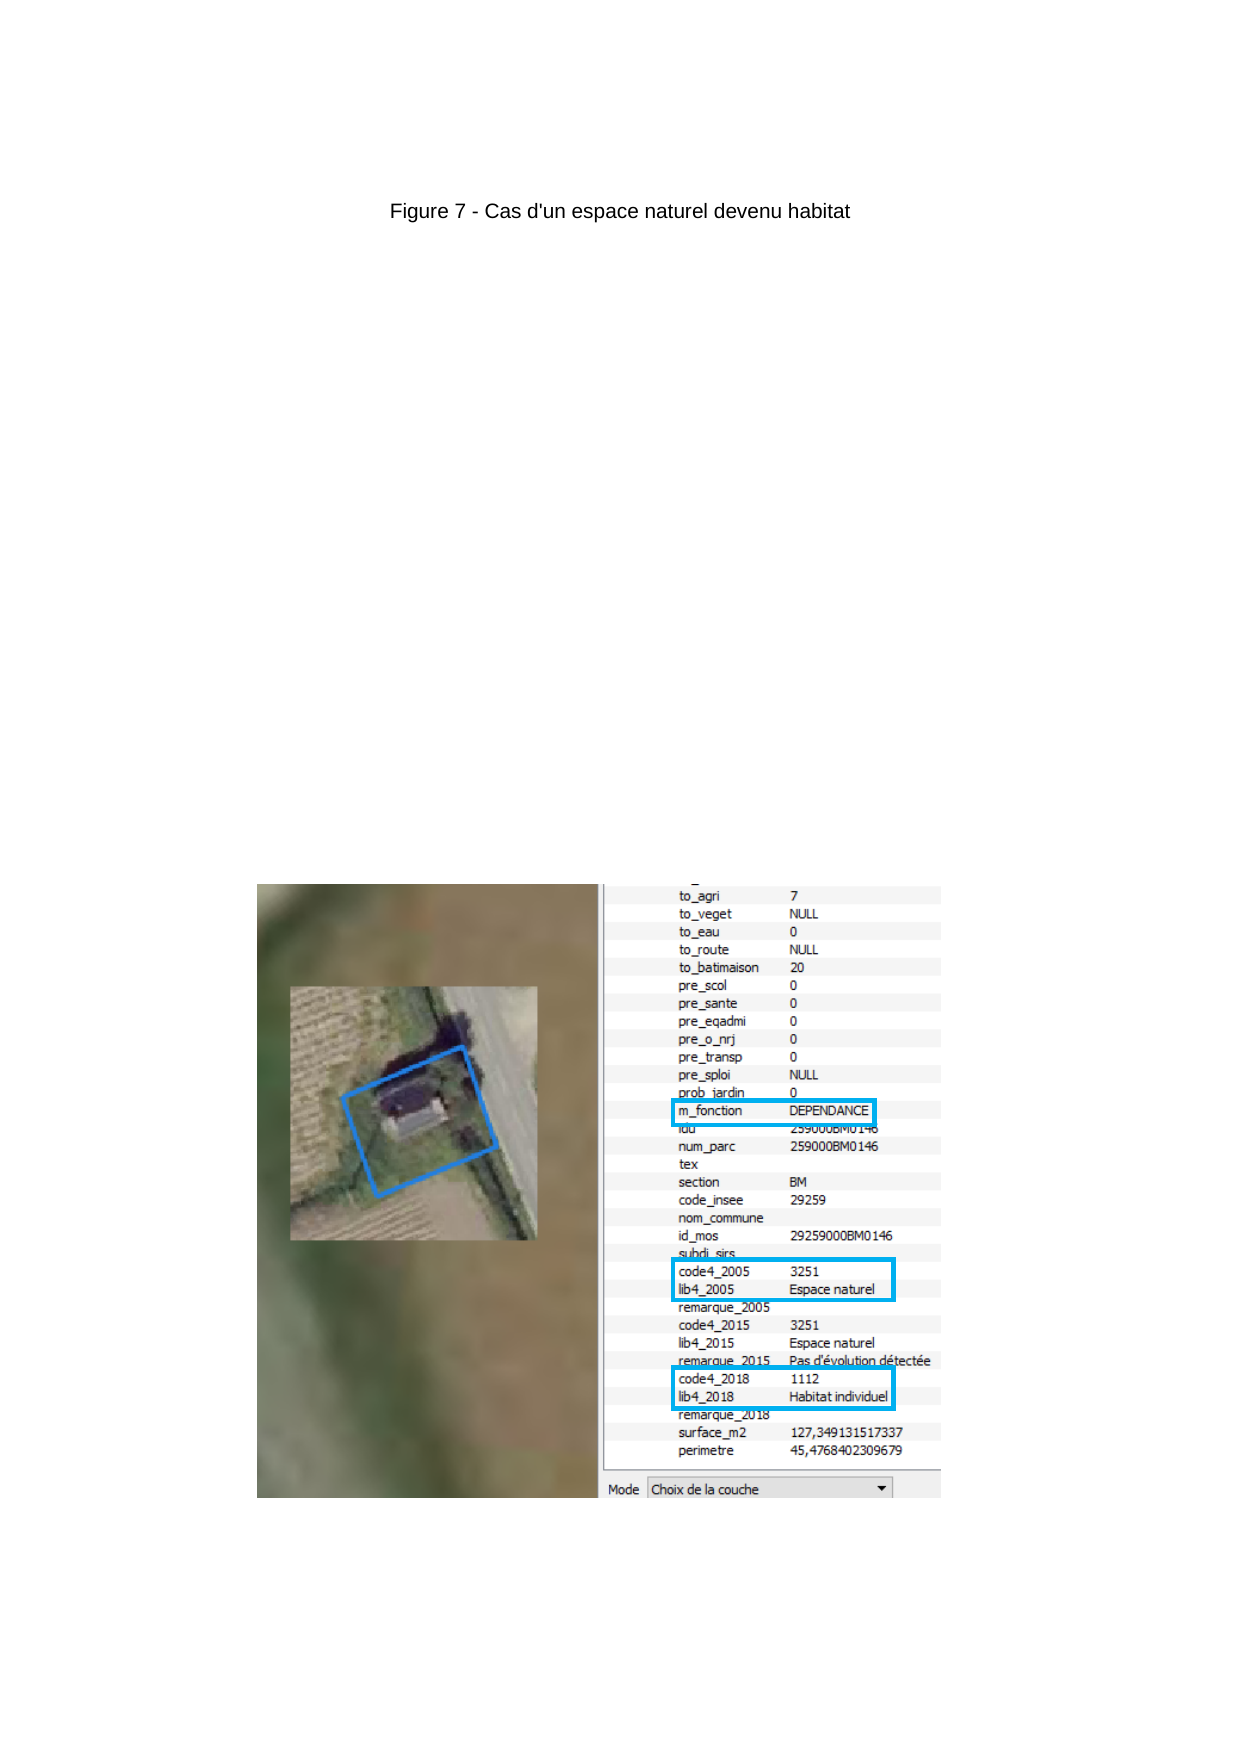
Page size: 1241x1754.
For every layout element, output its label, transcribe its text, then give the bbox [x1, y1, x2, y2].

picture [257, 884, 941, 1498]
text Figure 7 - Cas d'un espace naturel devenu habitat [187, 194, 1053, 227]
